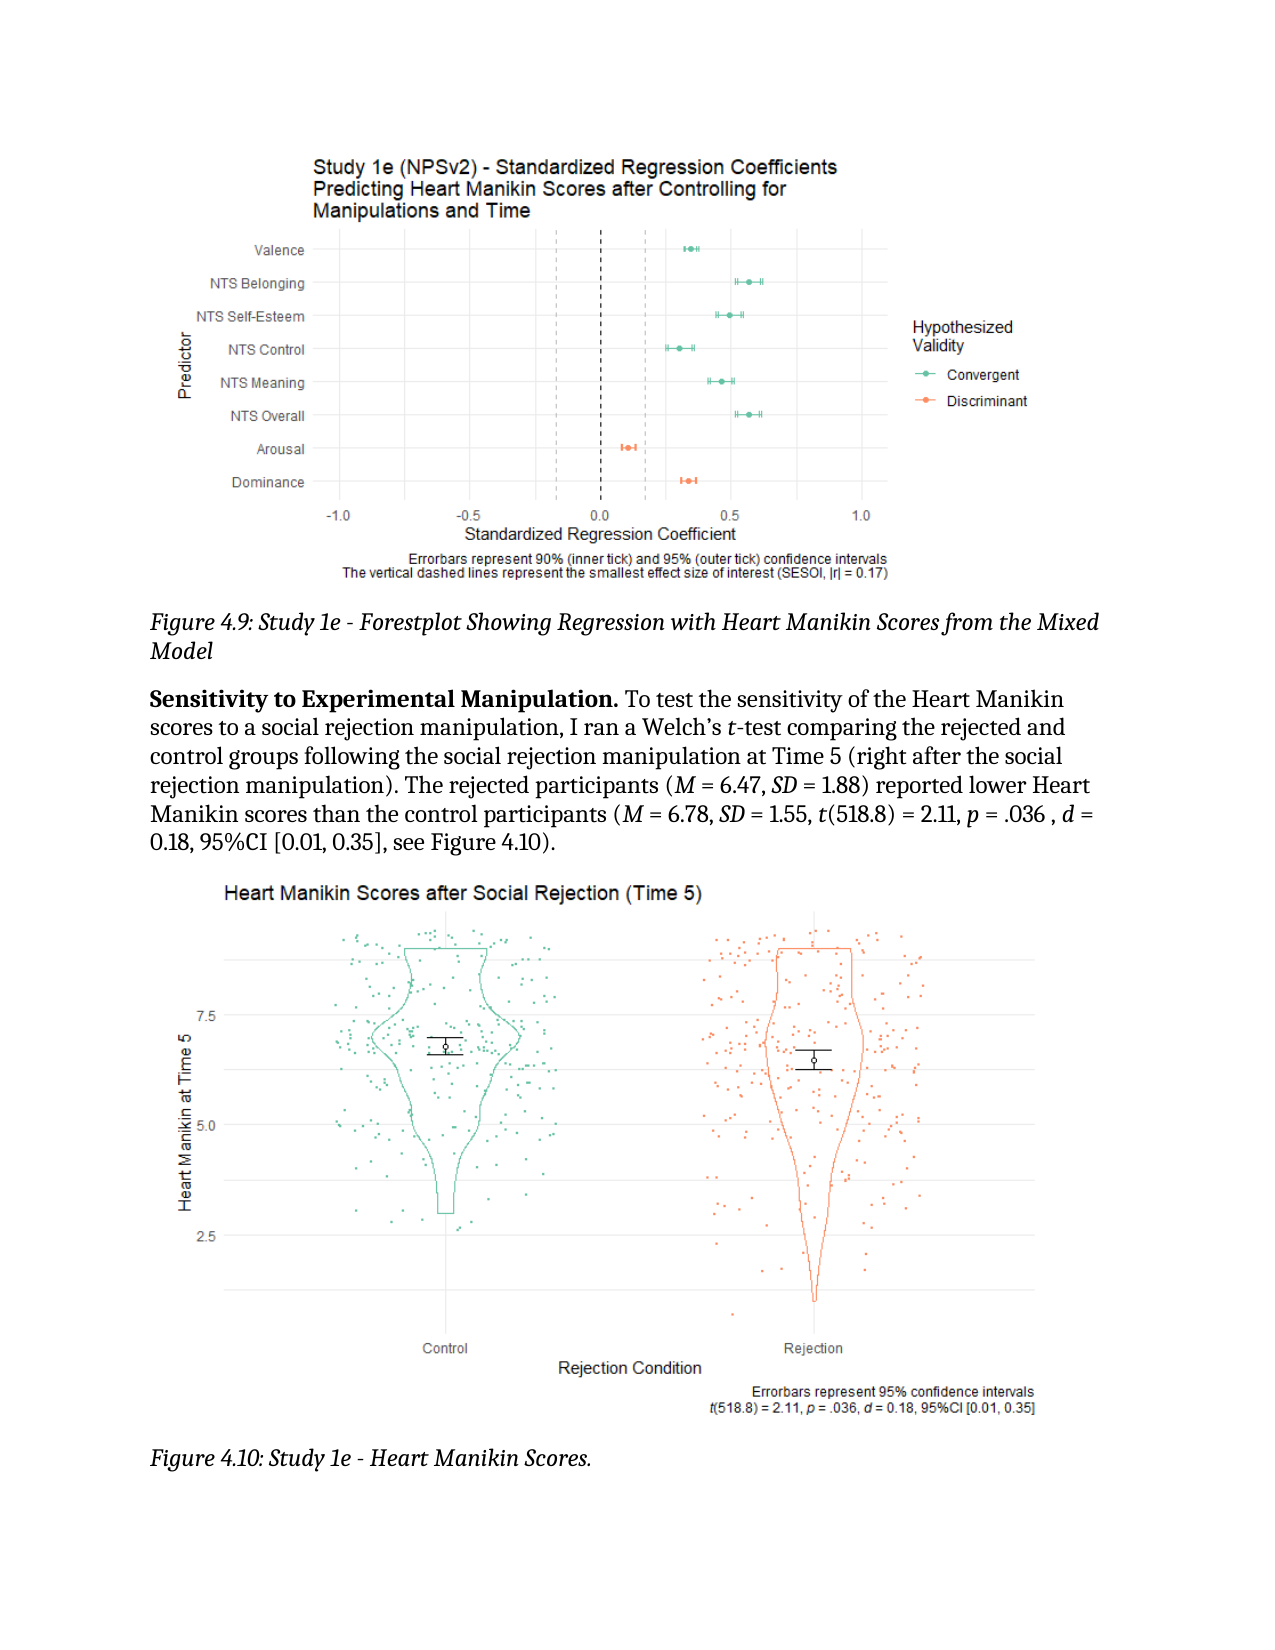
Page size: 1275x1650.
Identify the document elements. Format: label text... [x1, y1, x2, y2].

text Figure 4.10: Study 1e - Heart Manikin Scores. [150, 1443, 1125, 1472]
text Figure 4.9: Study 1e - Forestplot Showing Regression with Heart Manikin Scores from the Mixed Model [150, 608, 1125, 666]
picture [168, 150, 1044, 588]
text Sensitivity to Experimental Manipulation. To test the sensitivity of the Heart Manikin scores to a social rejection manipulation, I ran a Welch’s t-test comparing the rejected and control groups following the social rejection manipulation at Time 5 (right after the social rejection manipulation). The rejected participants (M = 6.47, SD = 1.88) reported lower Heart Manikin scores than the control participants (M = 6.78, SD = 1.55, t(518.8) = 2.11, p = .036 , d = 0.18, 95%CI [0.01, 0.35], see Figure 4.10). [150, 684, 1125, 857]
picture [168, 875, 1044, 1423]
